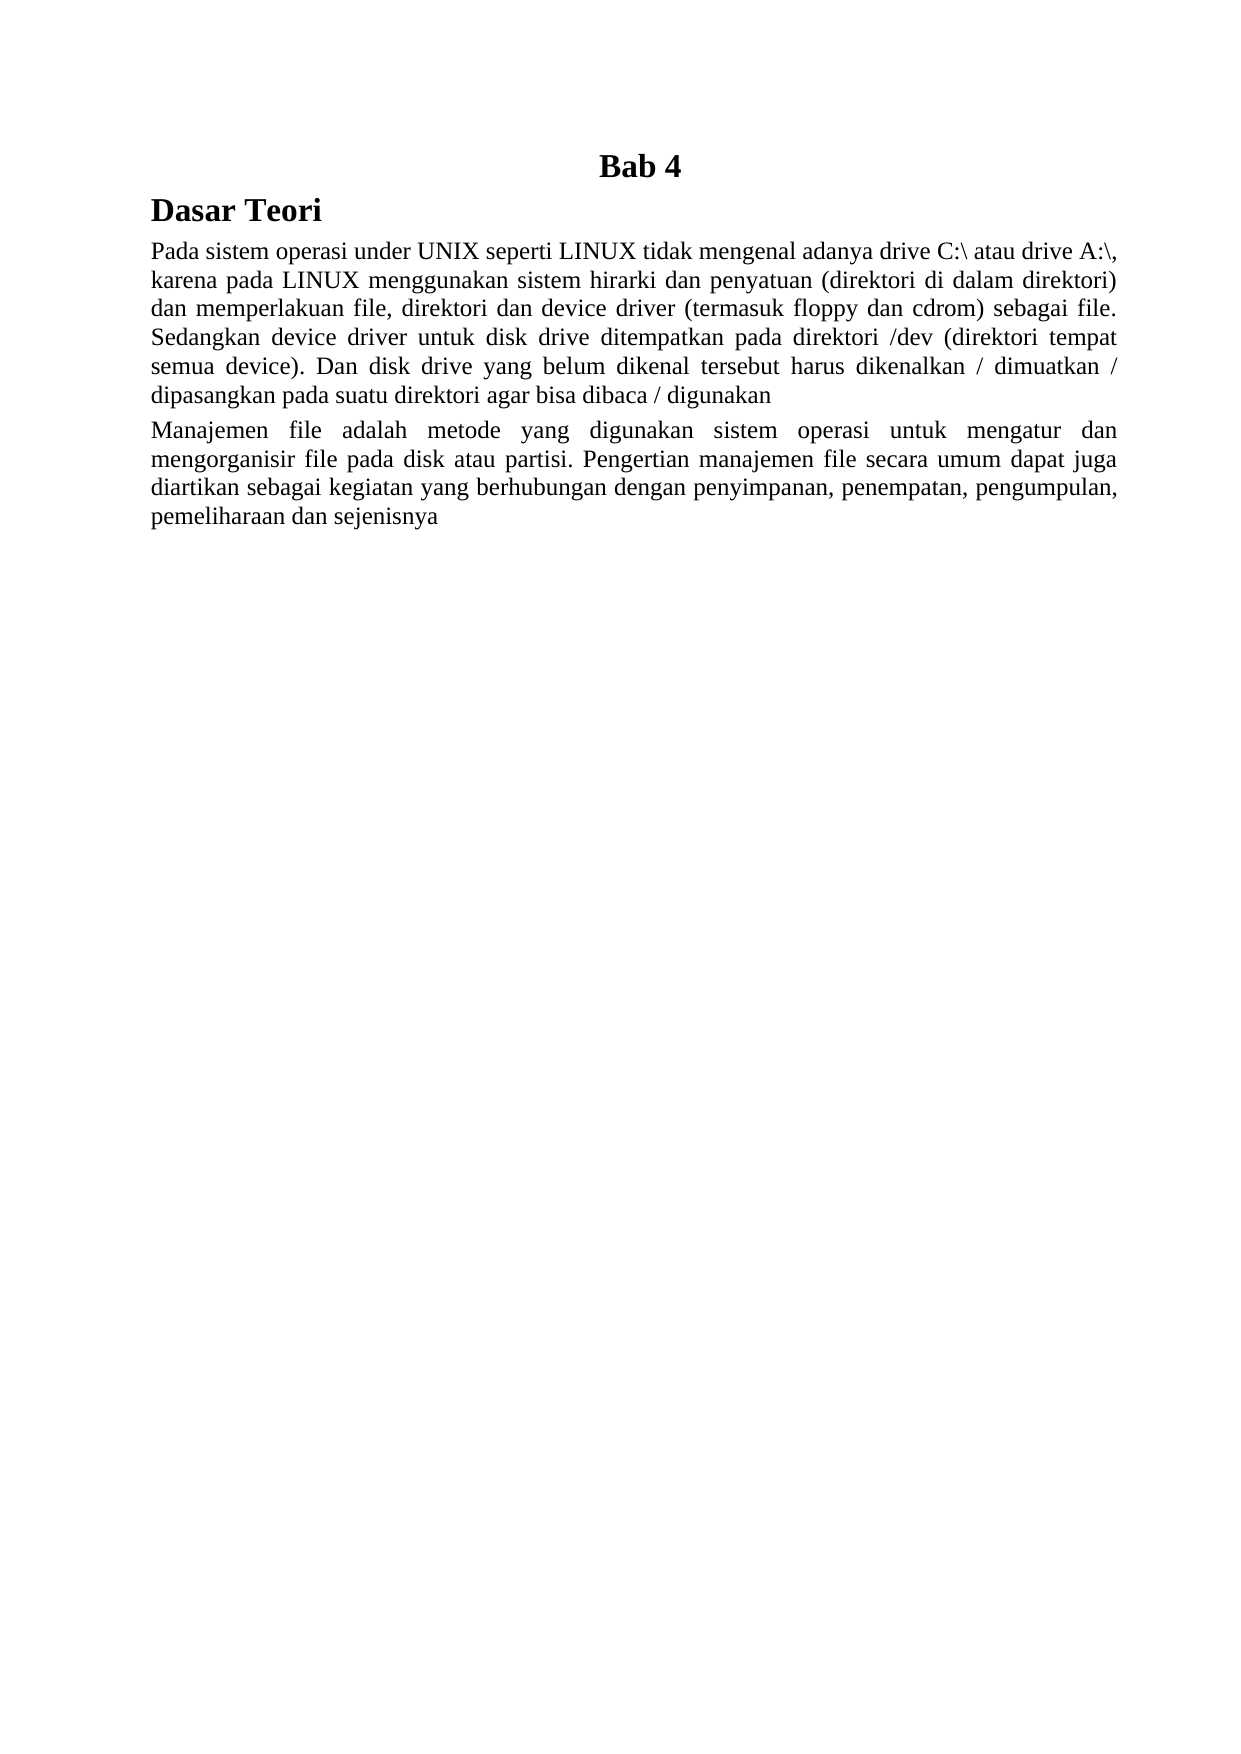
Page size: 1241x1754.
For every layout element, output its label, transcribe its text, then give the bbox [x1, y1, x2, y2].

text Dasar Teori [151, 191, 1130, 229]
text Pada sistem operasi under UNIX seperti LINUX tidak mengenal adanya drive C:\ atau drive A:\, karena pada LINUX menggunakan sistem hirarki dan penyatuan (direktori di dalam direktori) dan memperlakuan file, direktori dan device driver (termasuk floppy dan cdrom) sebagai file. Sedangkan device driver untuk disk drive ditempatkan pada direktori /dev (direktori tempat semua device). Dan disk drive yang belum dikenal tersebut harus dikenalkan / dimuatkan / dipasangkan pada suatu direktori agar bisa dibaca / digunakan [151, 236, 1118, 408]
text Manajemen file adalah metode yang digunakan sistem operasi untuk mengatur dan mengorganisir file pada disk atau partisi. Pengertian manajemen file secara umum dapat juga diartikan sebagai kegiatan yang berhubungan dengan penyimpanan, penempatan, pengumpulan, pemeliharaan dan sejenisnya [151, 415, 1118, 530]
text Bab 4 [151, 146, 1130, 184]
